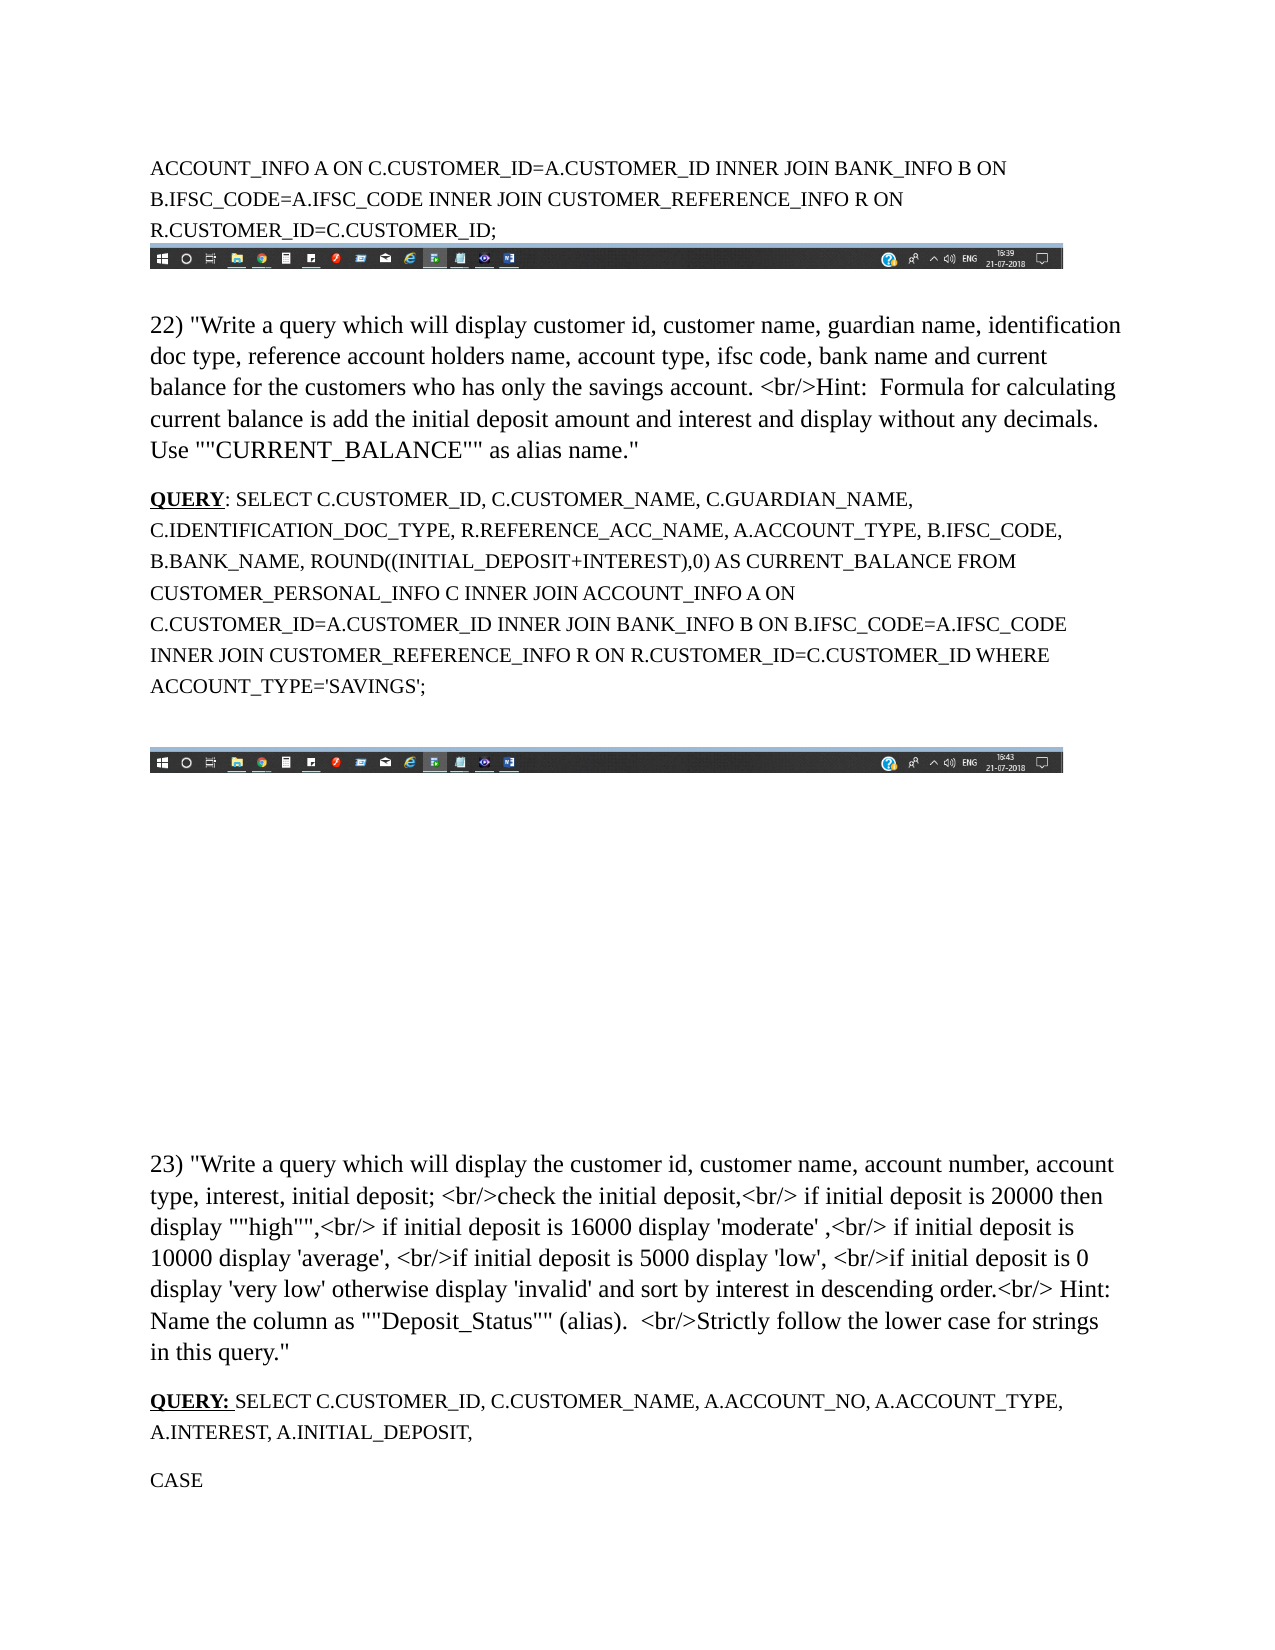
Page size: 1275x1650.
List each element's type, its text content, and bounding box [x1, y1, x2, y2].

text 22) "Write a query which will display customer id, customer name, guardian name, identification doc type, reference account holders name, account type, ifsc code, bank name and current balance for the customers who has only the savings account. <br/>Hint: Formula for calculating current balance is add the initial deposit amount and interest and display without any decimals. Use ""CURRENT_BALANCE"" as alias name." [150, 308, 1125, 464]
text QUERY: SELECT C.CUSTOMER_ID, C.CUSTOMER_NAME, C.GUARDIAN_NAME, C.IDENTIFICATION_DOC_TYPE, R.REFERENCE_ACC_NAME, A.ACCOUNT_TYPE, B.IFSC_CODE, B.BANK_NAME, ROUND((INITIAL_DEPOSIT+INTEREST),0) AS CURRENT_BALANCE FROM CUSTOMER_PERSONAL_INFO C INNER JOIN ACCOUNT_INFO A ON C.CUSTOMER_ID=A.CUSTOMER_ID INNER JOIN BANK_INFO B ON B.IFSC_CODE=A.IFSC_CODE INNER JOIN CUSTOMER_REFERENCE_INFO R ON R.CUSTOMER_ID=C.CUSTOMER_ID WHERE ACCOUNT_TYPE='SAVINGS'; [150, 481, 1125, 700]
text 23) "Write a query which will display the customer id, customer name, account number, account type, interest, initial deposit; <br/>check the initial deposit,<br/> if initial deposit is 20000 then display ""high"",<br/> if initial deposit is 16000 display 'moderate' ,<br/> if initial deposit is 10000 display 'average', <br/>if initial deposit is 5000 display 'low', <br/>if initial deposit is 0 display 'very low' otherwise display 'invalid' and sort by interest in descending order.<br/> Hint: Name the column as ""Deposit_Status"" (alias). <br/>Strictly follow the lower case for strings in this query." [150, 1148, 1125, 1367]
text QUERY: SELECT C.CUSTOMER_ID, C.CUSTOMER_NAME, A.ACCOUNT_NO, A.ACCOUNT_TYPE, A.INTEREST, A.INITIAL_DEPOSIT, [150, 1383, 1125, 1446]
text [150, 150, 1125, 244]
text CASE [150, 1462, 1125, 1494]
